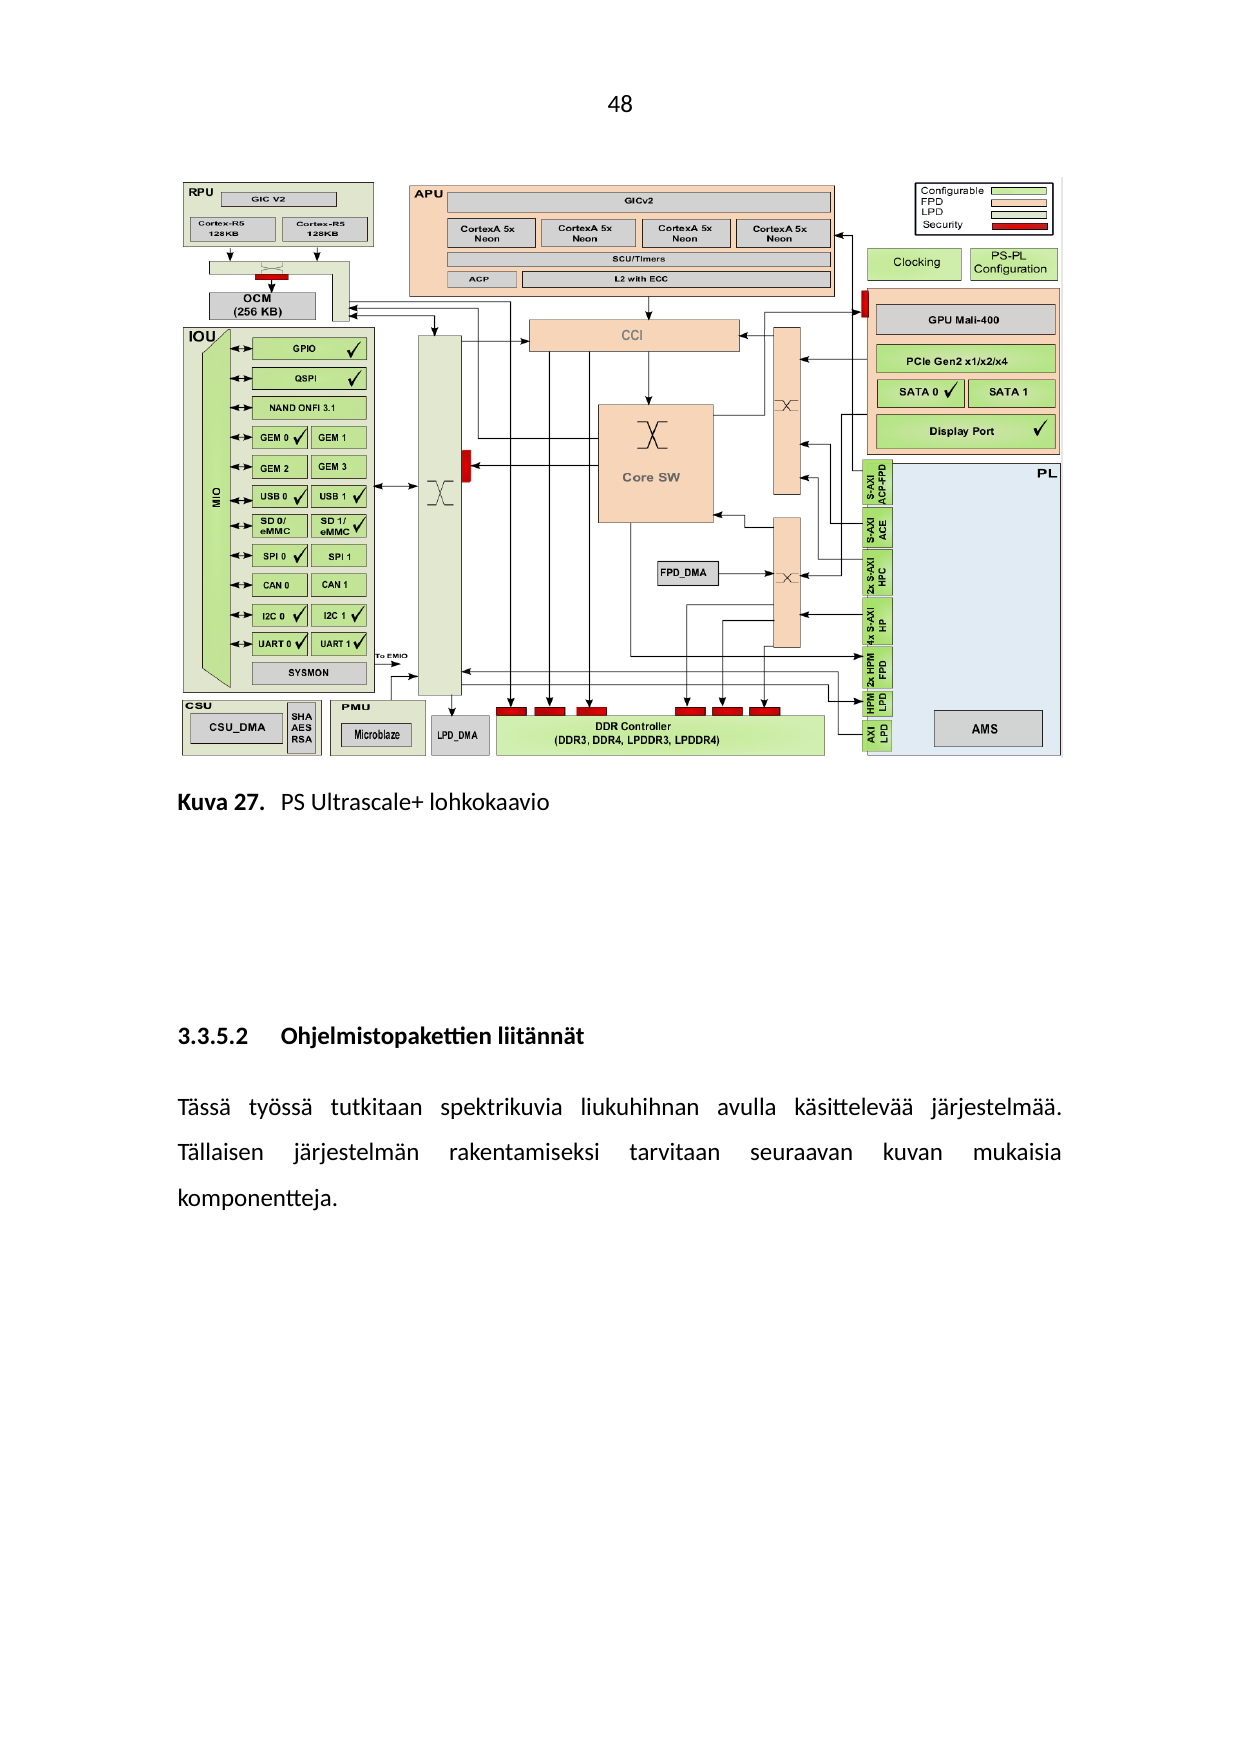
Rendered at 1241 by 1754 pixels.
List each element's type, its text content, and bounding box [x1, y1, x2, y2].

subtitle Ohjelmistopakettien liitännät [177, 1020, 1063, 1051]
text Kuva 27. PS Ultrascale+ lohkokaavio [177, 786, 1063, 816]
picture [177, 177, 1063, 758]
text Tässä työssä tutkitaan spektrikuvia liukuhihnan avulla käsittelevää järjestelmää. Tällaisen järjestelmän rakentamiseksi tarvitaan seuraavan kuvan mukaisia komponentteja. [177, 1091, 1063, 1213]
